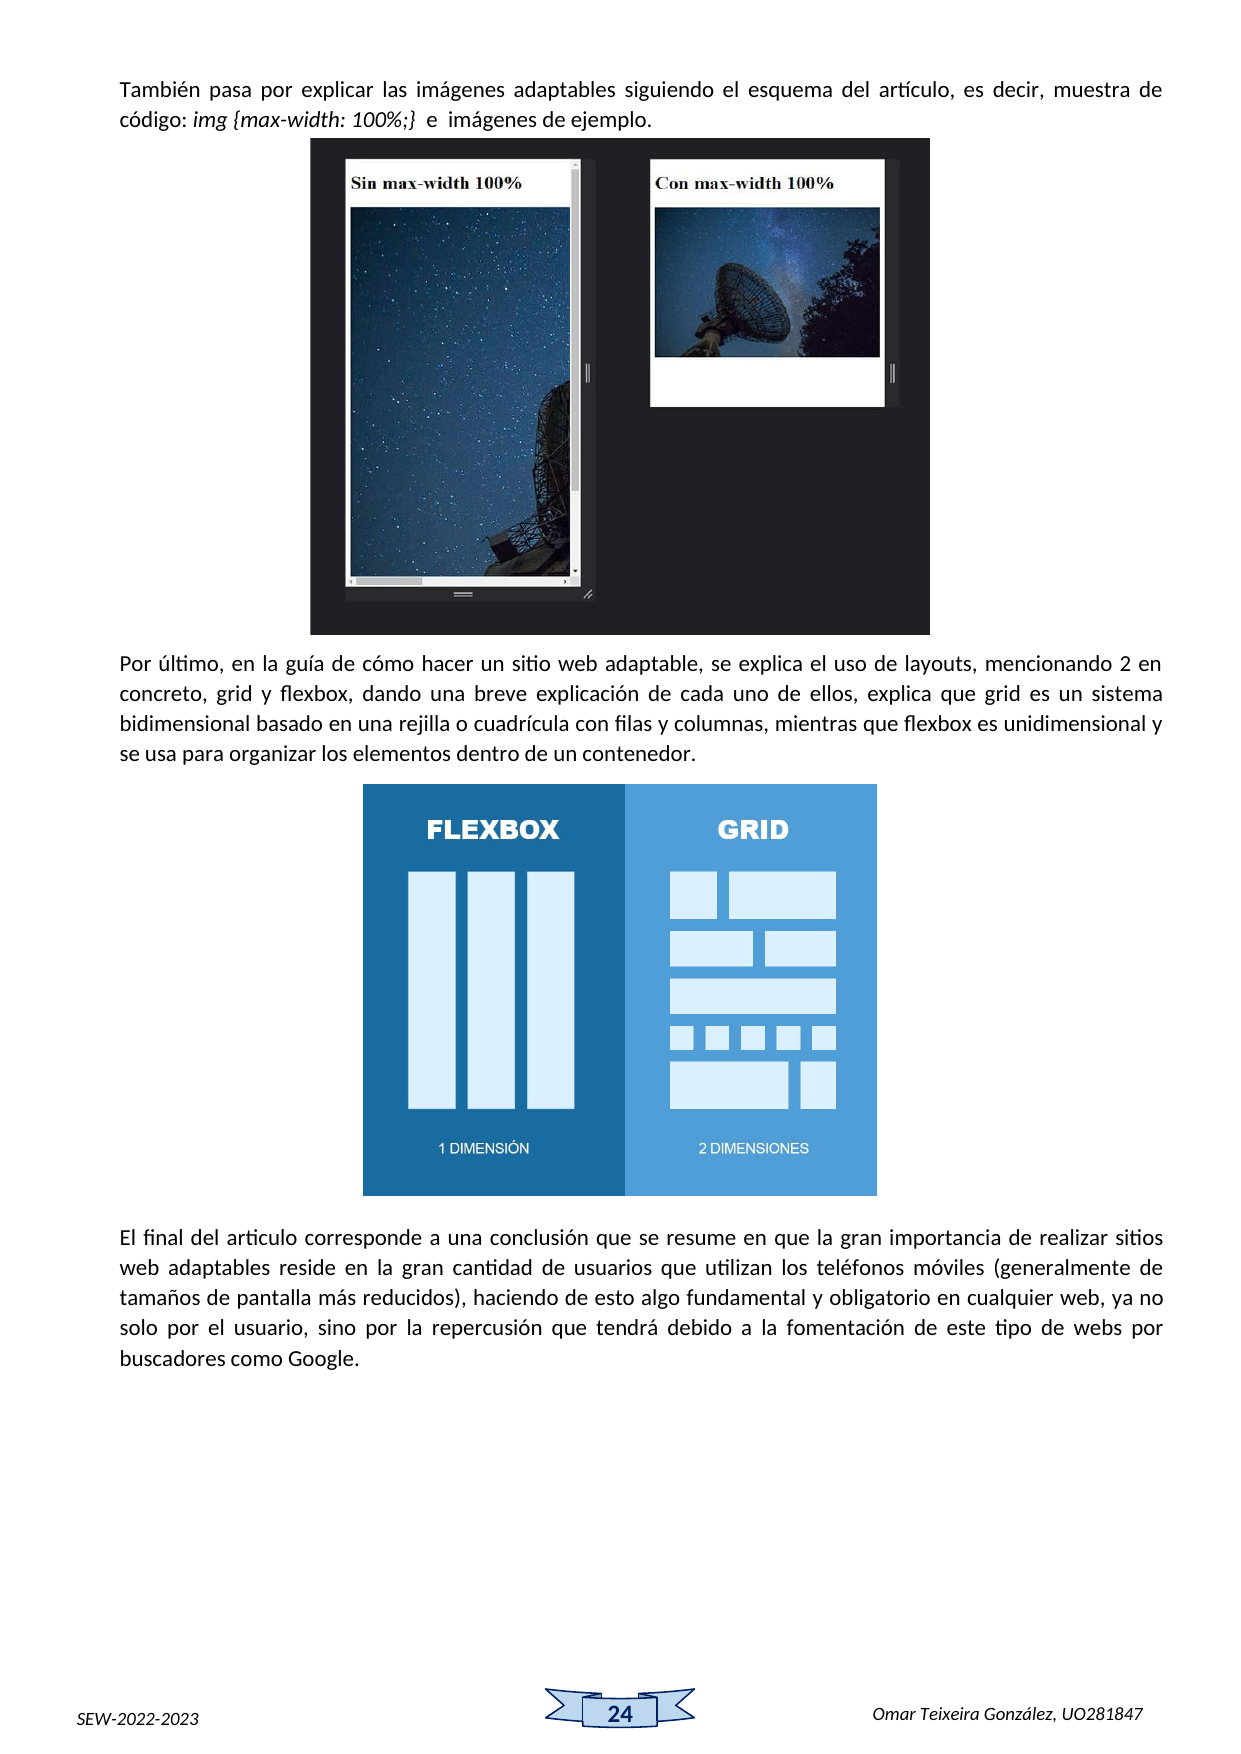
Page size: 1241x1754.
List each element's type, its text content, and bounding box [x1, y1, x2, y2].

picture [363, 784, 878, 1196]
text El final del articulo corresponde a una conclusión que se resume en que la gran importancia de realizar sitios web adaptables reside en la gran cantidad de usuarios que utilizan los teléfonos móviles (generalmente de tamaños de pantalla más reducidos), haciendo de esto algo fundamental y obligatorio en cualquier web, ya no solo por el usuario, sino por la repercusión que tendrá debido a la fomentación de este tipo de webs por buscadores como Google. [119, 1223, 1165, 1372]
text Por último, en la guía de cómo hacer un sitio web adaptable, se explica el uso de layouts, mencionando 2 en concreto, grid y flexbox, dando una breve explicación de cada uno de ellos, explica que grid es un sistema bidimensional basado en una rejilla o cuadrícula con filas y columnas, mientras que flexbox es unidimensional y se usa para organizar los elementos dentro de un contenedor. [119, 649, 1165, 768]
picture [310, 138, 930, 635]
text También pasa por explicar las imágenes adaptables siguiendo el esquema del artículo, es decir, muestra de código: img {max-width: 100%;} e imágenes de ejemplo. [119, 75, 1165, 133]
